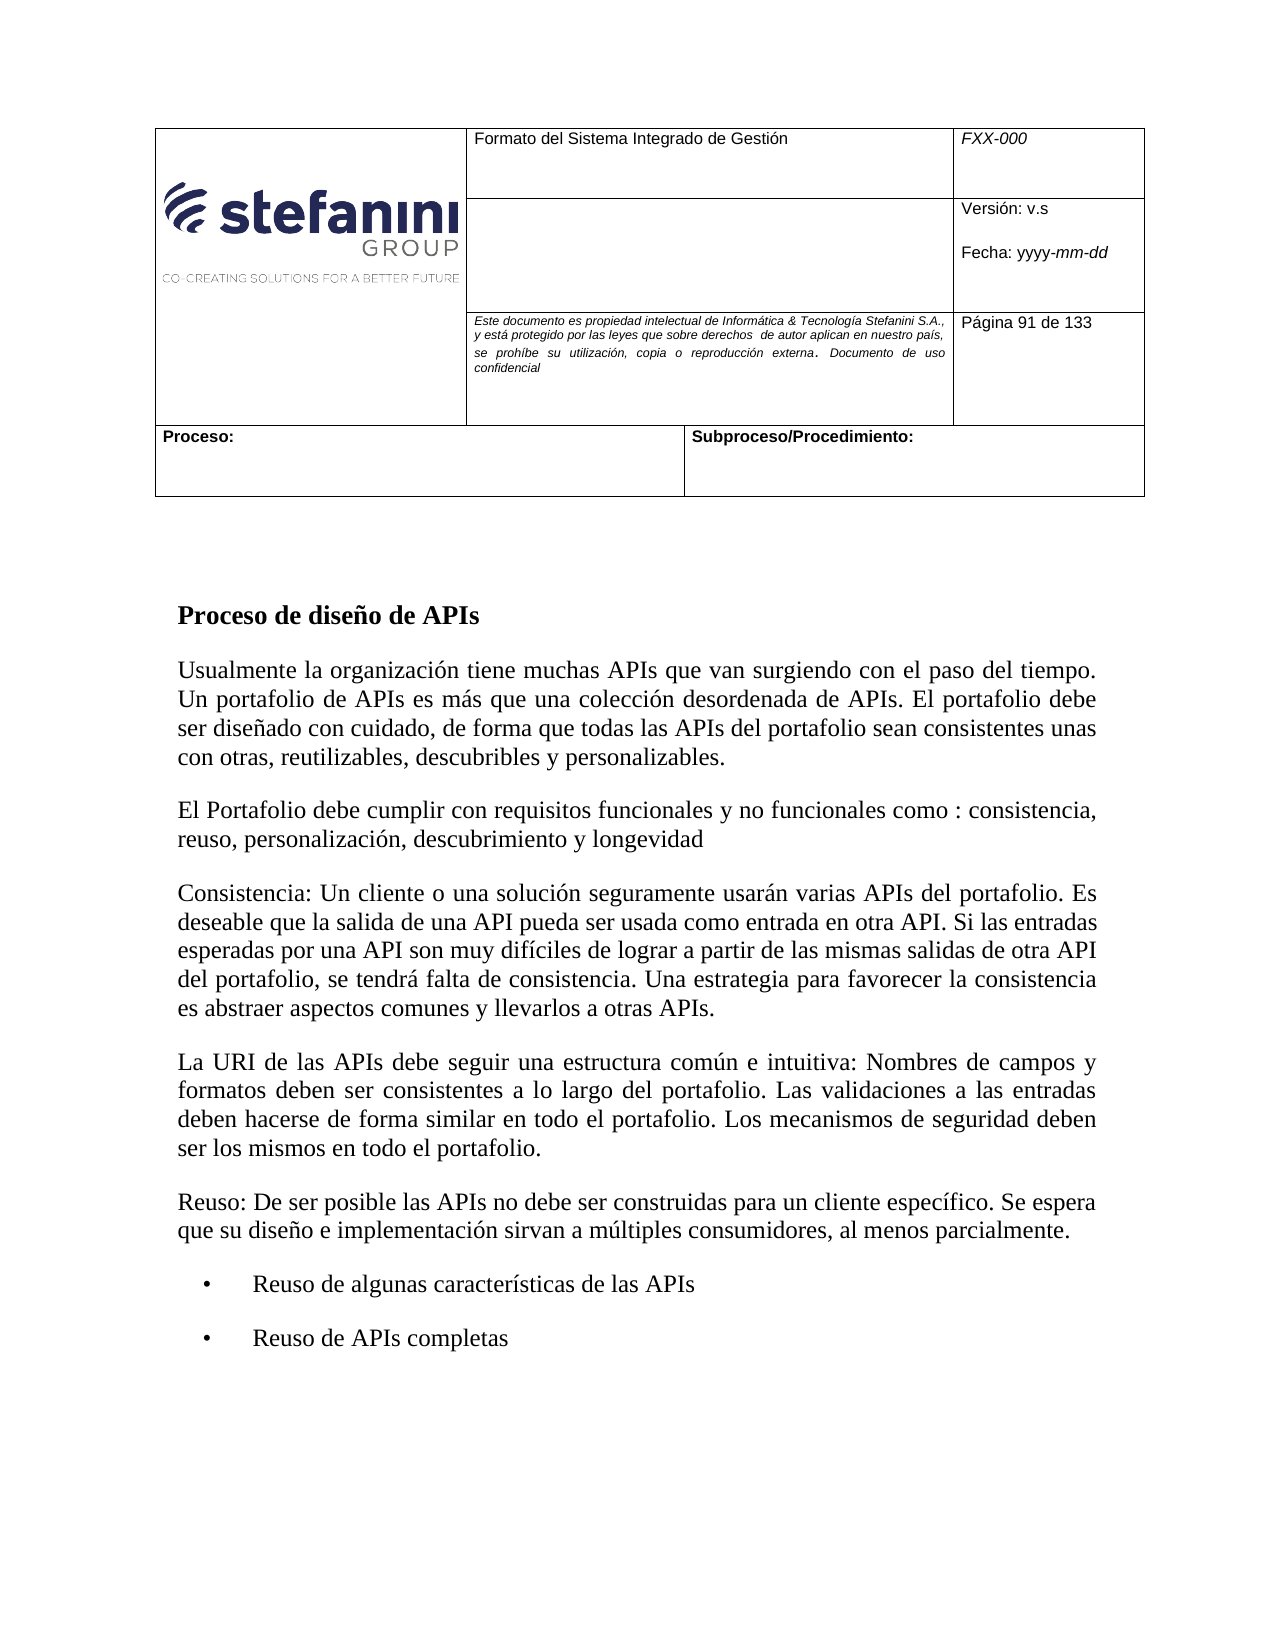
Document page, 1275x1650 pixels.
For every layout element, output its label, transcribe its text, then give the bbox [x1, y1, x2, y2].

list Reuso de algunas características de las APIs [202, 1269, 1098, 1298]
list Reuso de APIs completas [202, 1323, 1098, 1352]
picture [162, 182, 460, 286]
text Usualmente la organización tiene muchas APIs que van surgiendo con el paso del tiempo. Un portafolio de APIs es más que una colección desordenada de APIs. El portafolio debe ser diseñado con cuidado, de forma que todas las APIs del portafolio sean consistentes unas con otras, reutilizables, descubribles y personalizables. [177, 656, 1098, 771]
text Reuso: De ser posible las APIs no debe ser construidas para un cliente específico. Se espera que su diseño e implementación sirvan a múltiples consumidores, al menos parcialmente. [177, 1187, 1098, 1244]
text El Portafolio debe cumplir con requisitos funcionales y no funcionales como : consistencia, reuso, personalización, descubrimiento y longevidad [177, 796, 1098, 853]
subtitle Proceso de diseño de APIs [177, 599, 1098, 631]
text Consistencia: Un cliente o una solución seguramente usarán varias APIs del portafolio. Es deseable que la salida de una API pueda ser usada como entrada en otra API. Si las entradas esperadas por una API son muy difíciles de lograr a partir de las mismas salidas de otra API del portafolio, se tendrá falta de consistencia. Una estrategia para favorecer la consistencia es abstraer aspectos comunes y llevarlos a otras APIs. [177, 878, 1098, 1022]
text La URI de las APIs debe seguir una estructura común e intuitiva: Nombres de campos y formatos deben ser consistentes a lo largo del portafolio. Las validaciones a las entradas deben hacerse de forma similar en todo el portafolio. Los mecanismos de seguridad deben ser los mismos en todo el portafolio. [177, 1047, 1098, 1162]
